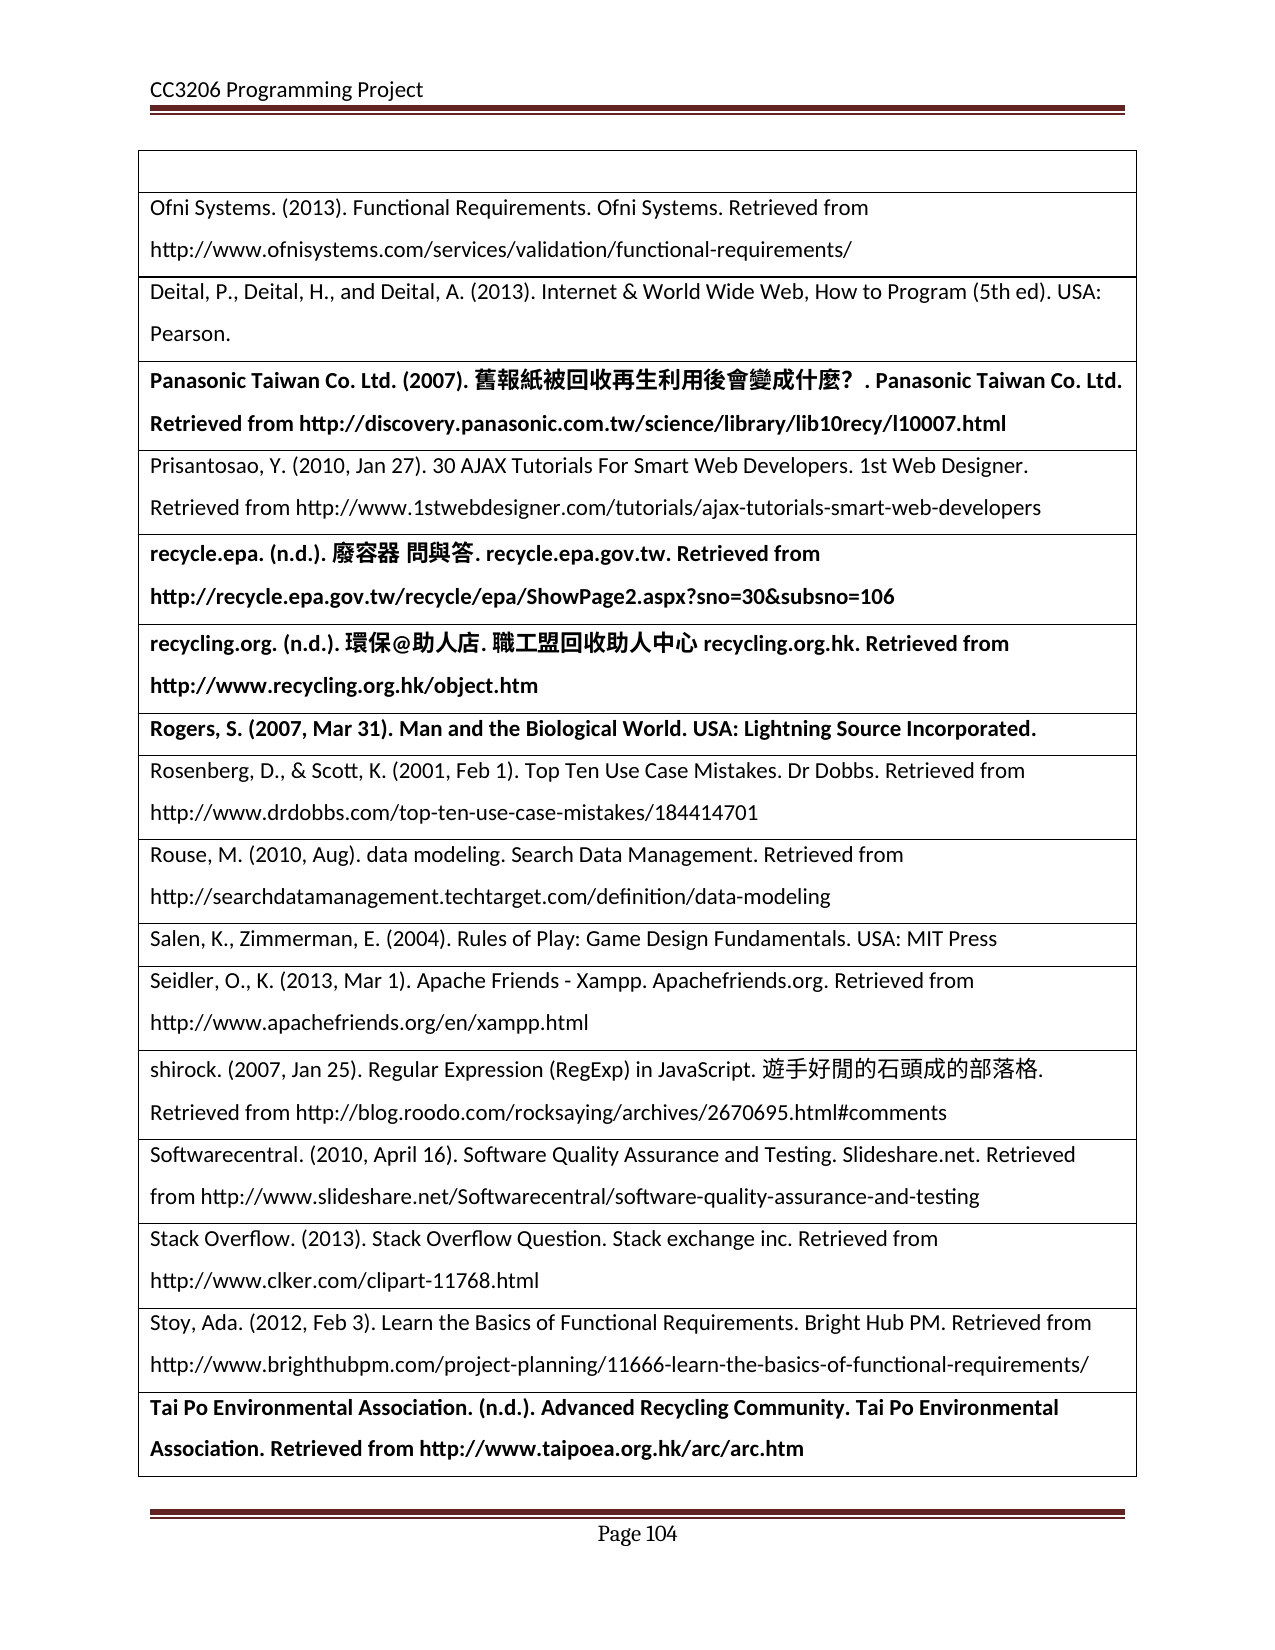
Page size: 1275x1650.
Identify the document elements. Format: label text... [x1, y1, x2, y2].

table_cell Stoy, Ada. (2012, Feb 3). Learn the Basics of Functional Requirements. Bright Hub PM. Retrieved from http://www.brighthubpm.com/project-planning/11666-learn-the-basics-of-functional-requirements/ [139, 1309, 1136, 1392]
table_cell recycling.org. (n.d.). 環保@助人店. 職工盟回收助人中心 recycling.org.hk. Retrieved from http://www.recycling.org.hk/object.htm [139, 625, 1136, 713]
table_cell Rosenberg, D., & Scott, K. (2001, Feb 1). Top Ten Use Case Mistakes. Dr Dobbs. Retrieved from http://www.drdobbs.com/top-ten-use-case-mistakes/184414701 [139, 756, 1136, 839]
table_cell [139, 151, 1136, 192]
table_cell Rogers, S. (2007, Mar 31). Man and the Biological World. USA: Lightning Source Incorporated. [139, 714, 1136, 755]
table_cell Softwarecentral. (2010, April 16). Software Quality Assurance and Testing. Slideshare.net. Retrieved from http://www.slideshare.net/Softwarecentral/software-quality-assurance-and-testing [139, 1140, 1136, 1223]
table_cell Tai Po Environmental Association. (n.d.). Advanced Recycling Community. Tai Po Environmental Association. Retrieved from http://www.taipoea.org.hk/arc/arc.htm [139, 1393, 1136, 1476]
table_cell Panasonic Taiwan Co. Ltd. (2007). 舊報紙被回收再生利用後會變成什麼？. Panasonic Taiwan Co. Ltd. Retrieved from http://discovery.panasonic.com.tw/science/library/lib10recy/l10007.html [139, 362, 1136, 450]
table_cell recycle.epa. (n.d.). 廢容器 問與答. recycle.epa.gov.tw. Retrieved from http://recycle.epa.gov.tw/recycle/epa/ShowPage2.aspx?sno=30&subsno=106 [139, 535, 1136, 623]
table_cell Prisantosao, Y. (2010, Jan 27). 30 AJAX Tutorials For Smart Web Developers. 1st Web Designer. Retrieved from http://www.1stwebdesigner.com/tutorials/ajax-tutorials-smart-web-developers [139, 451, 1136, 534]
table_cell Stack Overflow. (2013). Stack Overflow Question. Stack exchange inc. Retrieved from http://www.clker.com/clipart-11768.html [139, 1224, 1136, 1307]
table_cell Ofni Systems. (2013). Functional Requirements. Ofni Systems. Retrieved from http://www.ofnisystems.com/services/validation/functional-requirements/ [139, 193, 1136, 276]
table_cell Deital, P., Deital, H., and Deital, A. (2013). Internet & World Wide Web, How to Program (5th ed). USA: Pearson. [139, 278, 1136, 361]
table_cell Rouse, M. (2010, Aug). data modeling. Search Data Management. Retrieved from http://searchdatamanagement.techtarget.com/definition/data-modeling [139, 840, 1136, 923]
table_cell shirock. (2007, Jan 25). Regular Expression (RegExp) in JavaScript. 遊手好閒的石頭成的部落格. Retrieved from http://blog.roodo.com/rocksaying/archives/2670695.html#comments [139, 1051, 1136, 1139]
table_cell Salen, K., Zimmerman, E. (2004). Rules of Play: Game Design Fundamentals. USA: MIT Press [139, 924, 1136, 966]
table_cell Seidler, O., K. (2013, Mar 1). Apache Friends - Xampp. Apachefriends.org. Retrieved from http://www.apachefriends.org/en/xampp.html [139, 967, 1136, 1050]
